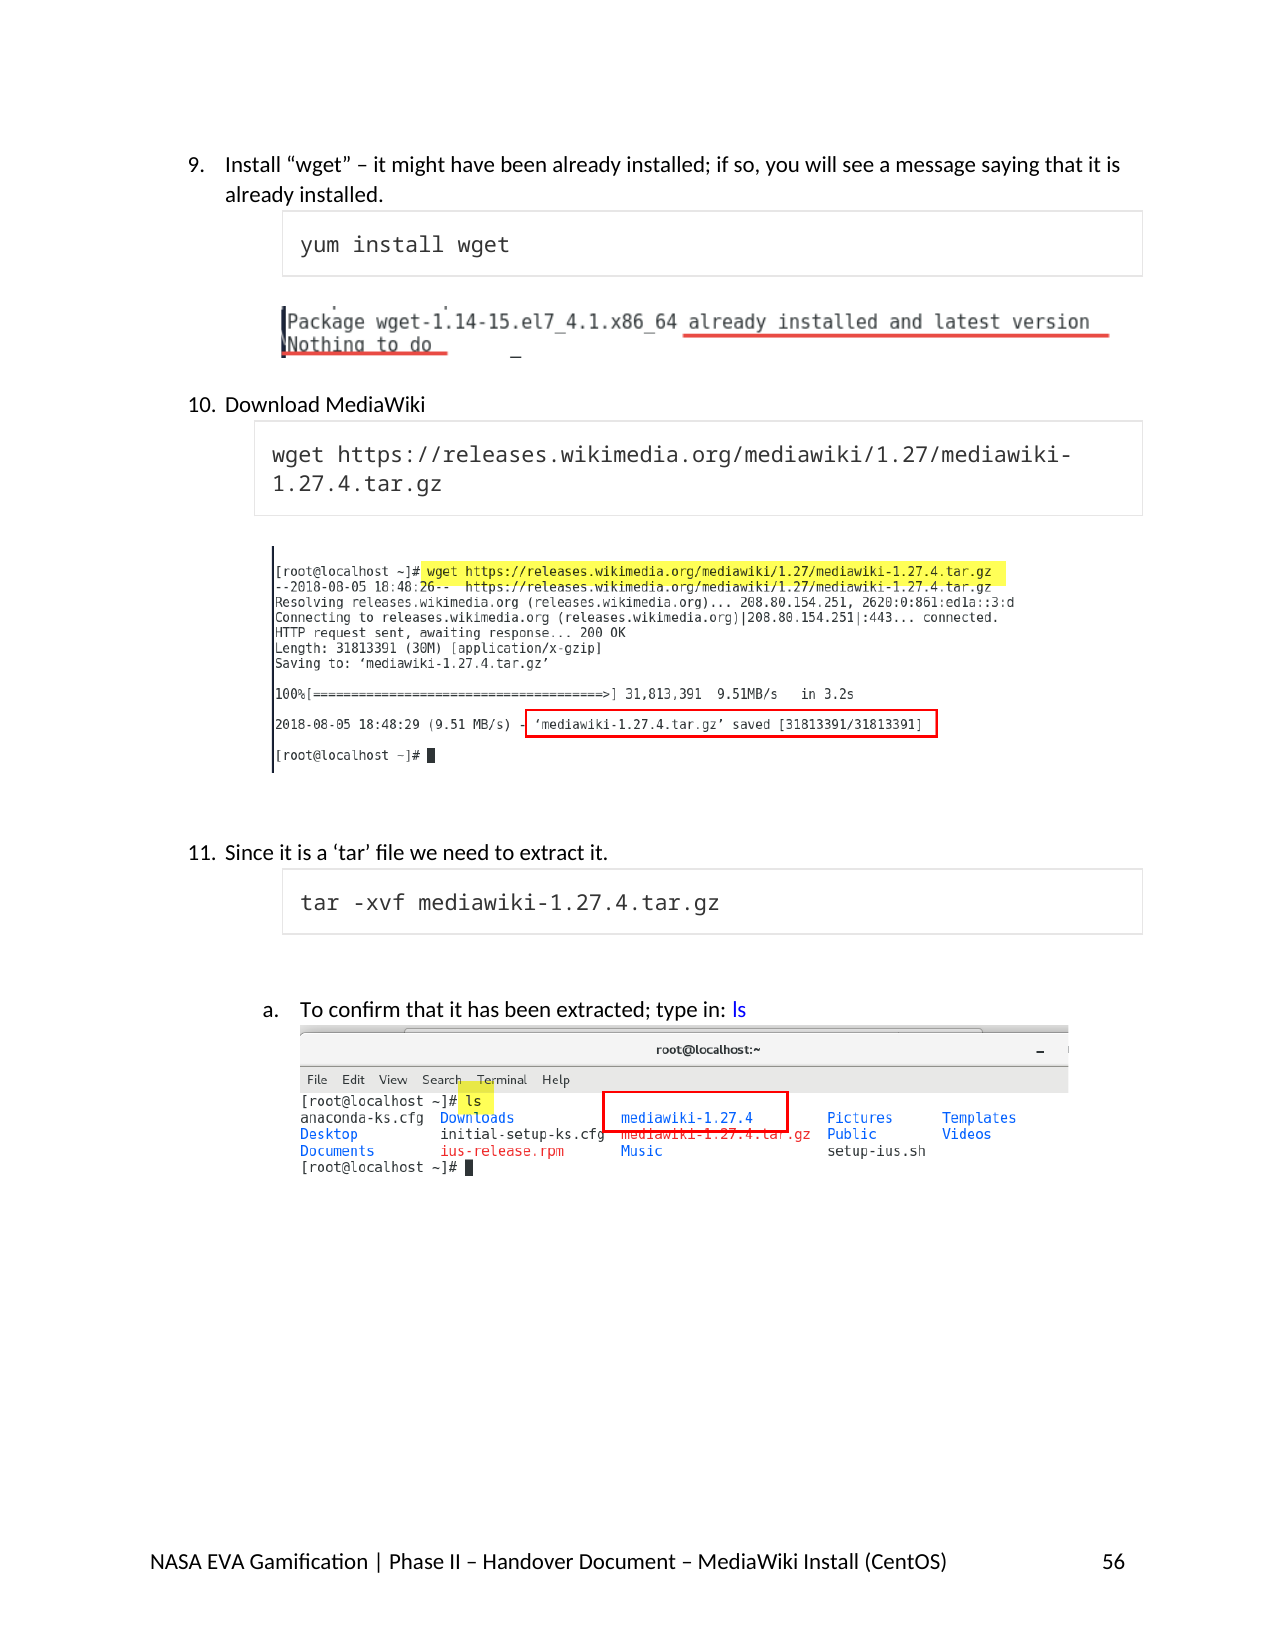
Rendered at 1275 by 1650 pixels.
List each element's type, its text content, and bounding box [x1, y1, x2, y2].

picture [271, 546, 1019, 773]
list Since it is a ‘tar’ file we need to extract it. [187, 838, 1125, 866]
list wget https://releases.wikimedia.org/mediawiki/1.27/mediawiki-1.27.4.tar.gz [255, 422, 1142, 515]
list To confirm that it has been extracted; type in: ls [262, 995, 1125, 1023]
list yum install wget [283, 212, 1142, 275]
picture [300, 1025, 1069, 1193]
list Install “wget” – it might have been already installed; if so, you will see a message saying that it is already installed. [187, 150, 1125, 208]
picture [281, 306, 1126, 358]
list tar -xvf mediawiki-1.27.4.tar.gz [283, 870, 1142, 933]
list Download MediaWiki [187, 390, 1125, 418]
